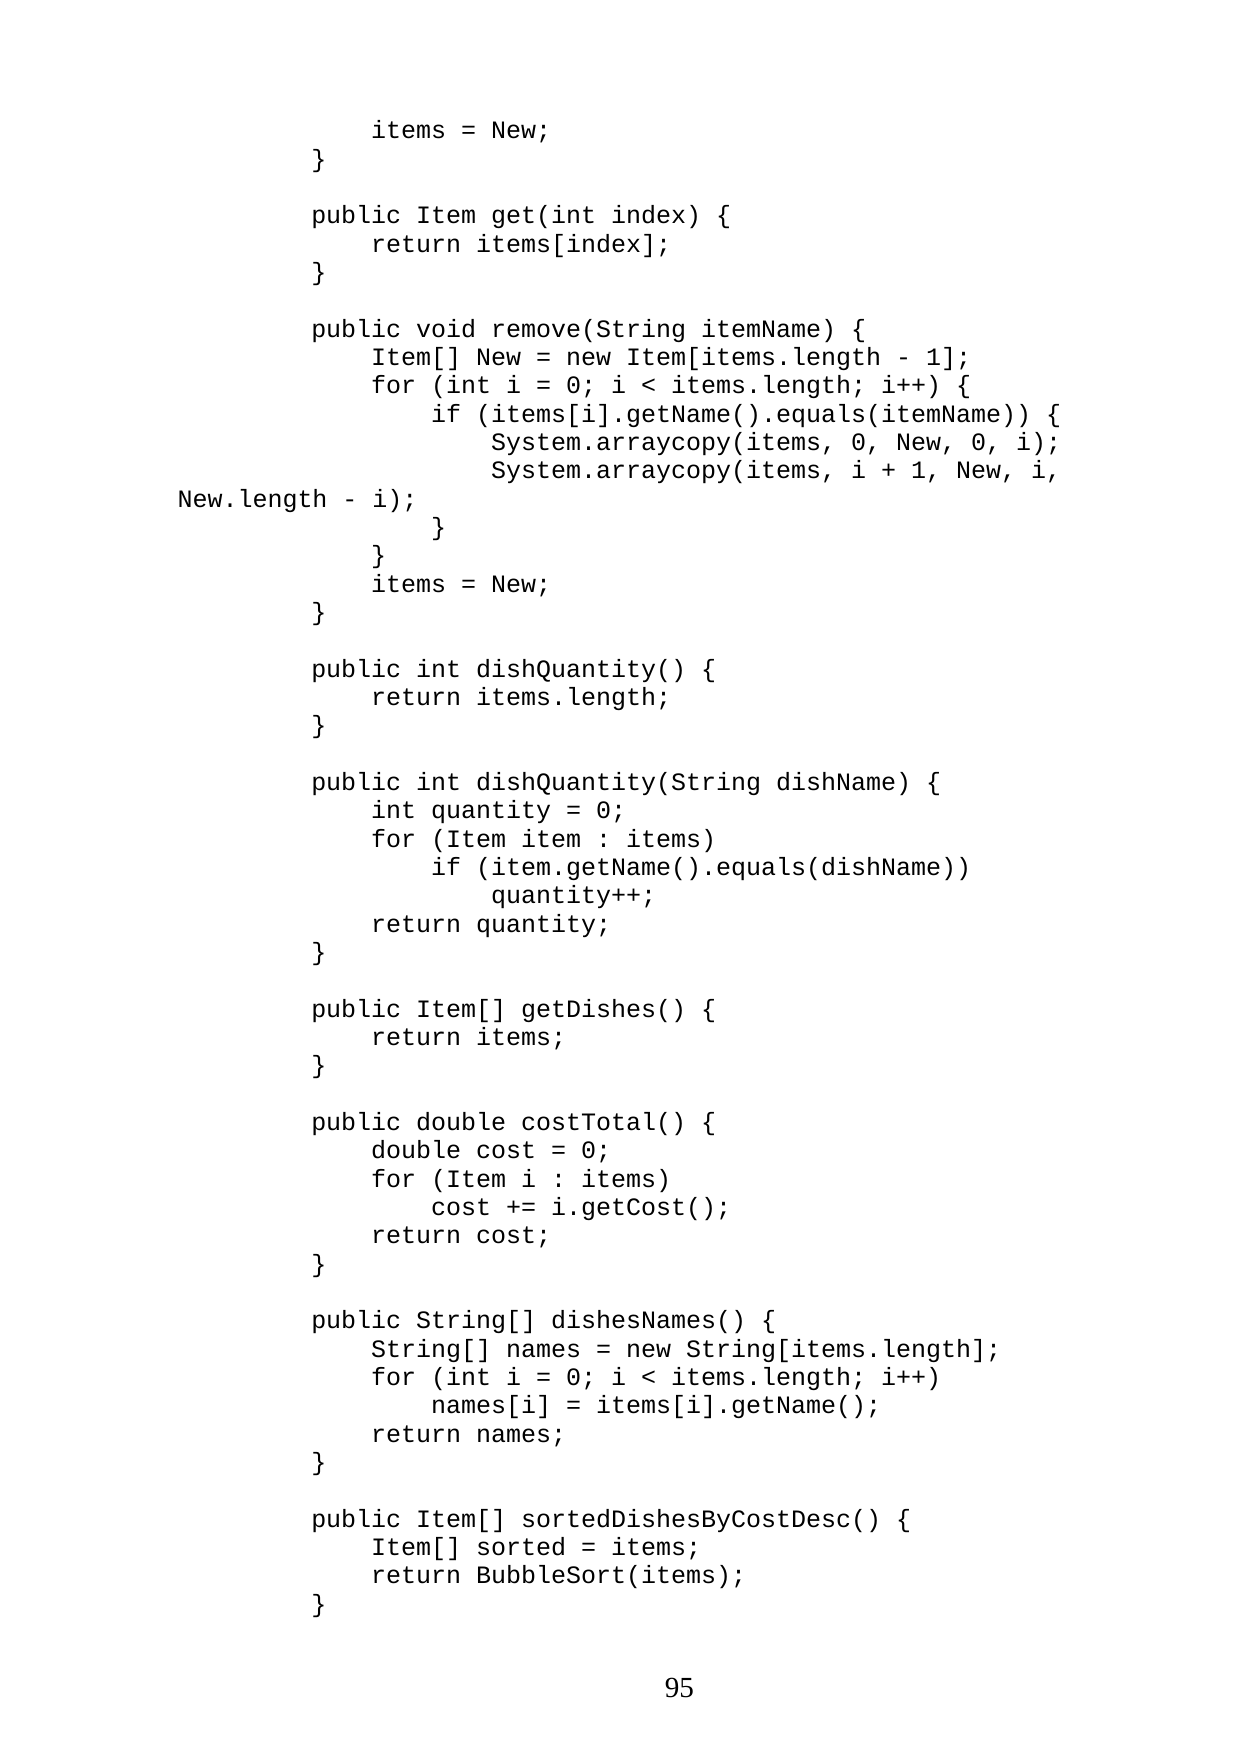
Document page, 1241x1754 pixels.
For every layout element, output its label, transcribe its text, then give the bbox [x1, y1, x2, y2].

text quantity++; [177, 883, 1181, 911]
text return items; [177, 1025, 1181, 1053]
text public String[] dishesNames() { [177, 1308, 1181, 1336]
text cost += i.getCost(); [177, 1195, 1181, 1223]
text items = New; [177, 118, 1181, 146]
text } [177, 1591, 1181, 1620]
text } [177, 515, 1181, 543]
text } [177, 260, 1181, 288]
text } [177, 146, 1181, 175]
text System.arraycopy(items, i + 1, New, i, New.length - i); [177, 458, 1181, 515]
text } [177, 1251, 1181, 1280]
text public int dishQuantity(String dishName) { [177, 770, 1181, 798]
text for (int i = 0; i < items.length; i++) [177, 1365, 1181, 1393]
text Item[] New = new Item[items.length - 1]; [177, 345, 1181, 373]
text return names; [177, 1421, 1181, 1450]
text for (int i = 0; i < items.length; i++) { [177, 373, 1181, 401]
text int quantity = 0; [177, 798, 1181, 826]
text return BubbleSort(items); [177, 1563, 1181, 1591]
text double cost = 0; [177, 1138, 1181, 1166]
text public double costTotal() { [177, 1110, 1181, 1138]
text } [177, 1053, 1181, 1081]
text for (Item i : items) [177, 1166, 1181, 1195]
text } [177, 713, 1181, 741]
text } [177, 543, 1181, 571]
text Item[] sorted = items; [177, 1535, 1181, 1563]
text return items.length; [177, 685, 1181, 713]
text if (items[i].getName().equals(itemName)) { [177, 401, 1181, 430]
text for (Item item : items) [177, 826, 1181, 855]
text public int dishQuantity() { [177, 656, 1181, 685]
text String[] names = new String[items.length]; [177, 1336, 1181, 1365]
text } [177, 600, 1181, 628]
text return items[index]; [177, 231, 1181, 260]
text return cost; [177, 1223, 1181, 1251]
text public Item[] getDishes() { [177, 996, 1181, 1025]
text names[i] = items[i].getName(); [177, 1393, 1181, 1421]
text System.arraycopy(items, 0, New, 0, i); [177, 430, 1181, 458]
text } [177, 940, 1181, 968]
text public void remove(String itemName) { [177, 316, 1181, 345]
text return quantity; [177, 911, 1181, 940]
text items = New; [177, 571, 1181, 600]
text public Item get(int index) { [177, 203, 1181, 231]
text if (item.getName().equals(dishName)) [177, 855, 1181, 883]
text public Item[] sortedDishesByCostDesc() { [177, 1506, 1181, 1535]
text } [177, 1450, 1181, 1478]
